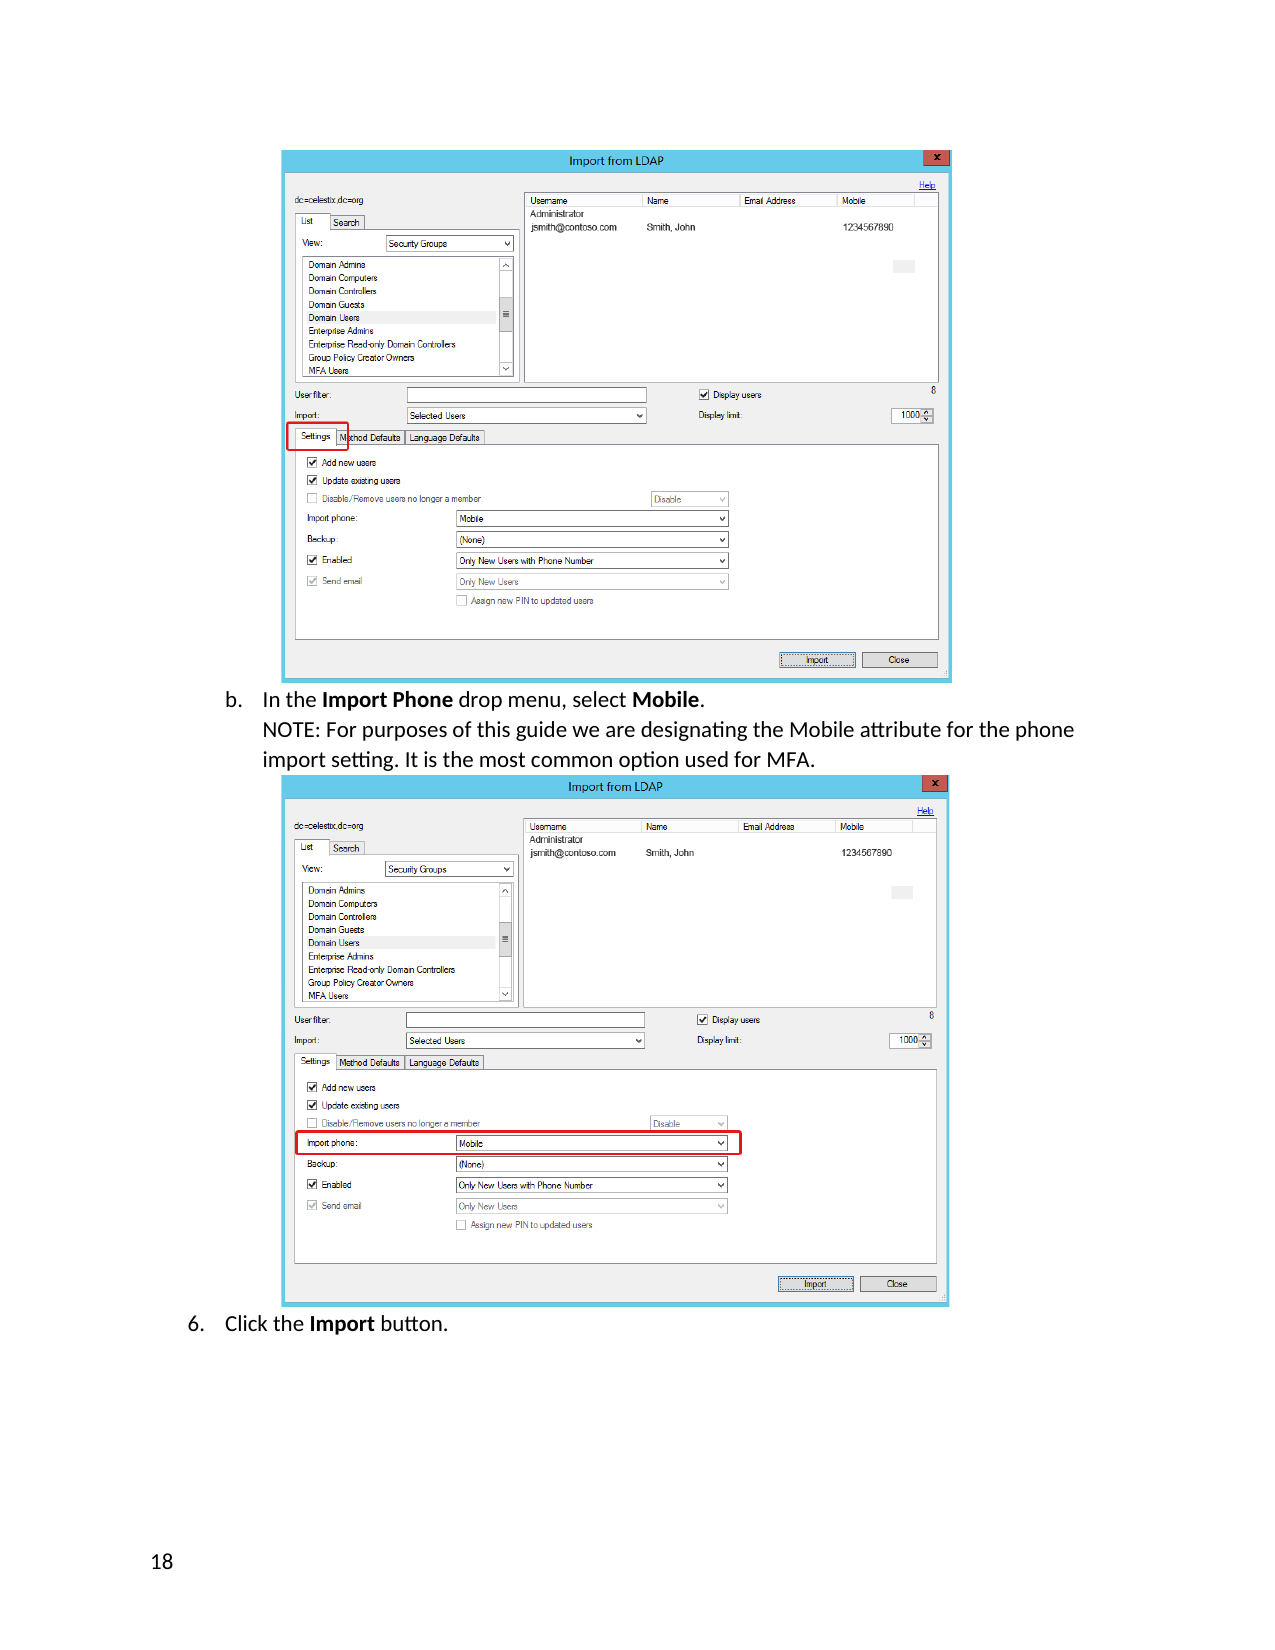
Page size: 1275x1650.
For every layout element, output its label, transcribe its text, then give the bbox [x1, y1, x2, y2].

picture [281, 150, 952, 683]
list Click the Import button. [187, 1309, 1125, 1337]
list NOTE: For purposes of this guide we are designating the Mobile attribute for the phone import setting. It is the most common option used for MFA. [262, 715, 1125, 774]
list In the Import Phone drop menu, select Mobile. [225, 685, 1125, 713]
picture [281, 775, 950, 1307]
